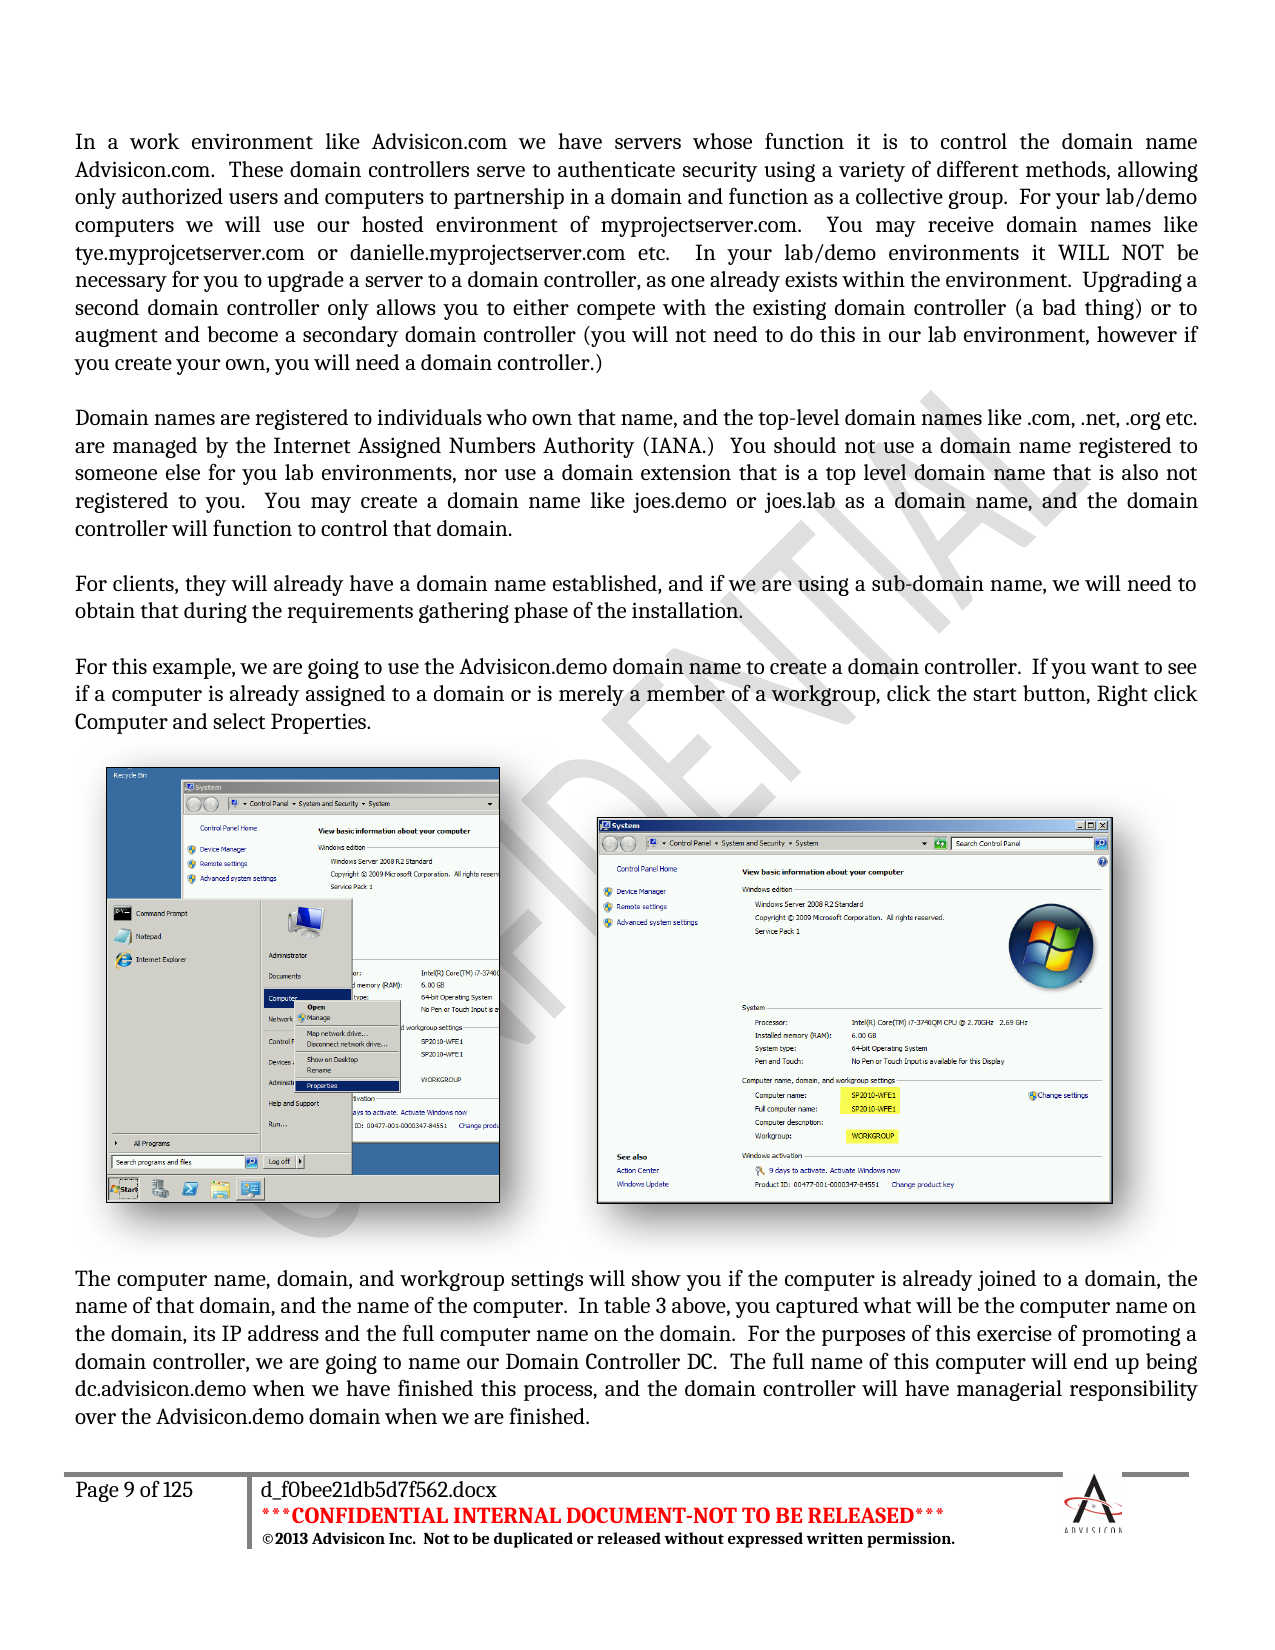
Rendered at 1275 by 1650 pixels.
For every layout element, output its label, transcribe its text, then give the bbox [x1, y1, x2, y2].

text Domain names are registered to individuals who own that name, and the top-level domain names like .com, .net, .org etc. are managed by the Internet Assigned Numbers Authority (IANA.) You should not use a domain name registered to someone else for you lab environments, nor use a domain extension that is a top level domain name that is also not registered to you. You may create a domain name like joes.demo or joes.lab as a domain name, and the domain controller will function to control that domain. [75, 405, 1200, 542]
picture [1062, 1472, 1086, 1507]
text In a work environment like Advisicon.com we have servers whose function it is to control the domain name Advisicon.com. These domain controllers serve to authenticate security using a variety of different methods, allowing only authorized users and computers to partnership in a domain and function as a collective group. For your lab/demo computers we will use our hosted environment of myprojectserver.com. You may receive domain names like tye.myprojcetserver.com or danielle.myprojectserver.com etc. In your lab/demo environments it WILL NOT be necessary for you to upgrade a server to a domain controller, as one already exists within the environment. Upgrading a second domain controller only allows you to either compete with the existing domain controller (a bad thing) or to augment and become a secondary domain controller (you will not need to do this in our lab environment, however if you create your own, you will need a domain controller.) [75, 129, 1200, 376]
text For clients, they will already have a domain name established, and if we are using a sub-domain name, we will need to obtain that during the requirements gathering phase of the installation. [75, 571, 1200, 624]
picture [598, 818, 1112, 1203]
text For this example, we are going to use the Advisicon.demo domain name to create a domain controller. If you want to see if a computer is already assigned to a domain or is merely a member of a workgroup, click the start button, Right click Computer and select Properties. [75, 653, 1200, 735]
picture [107, 768, 499, 1202]
text The computer name, domain, and workgroup settings will show you if the computer is already joined to a domain, the name of that domain, and the name of the computer. In table 3 above, you captured what will be the computer name on the domain, its IP address and the full computer name on the domain. For the purposes of this exercise of promoting a domain controller, we are going to name our Domain Controller DC. The full name of this computer will end up being dc.advisicon.demo when we have finished this process, and the domain controller will have managerial responsibility over the Advisicon.demo domain when we are finished. [75, 1266, 1200, 1430]
